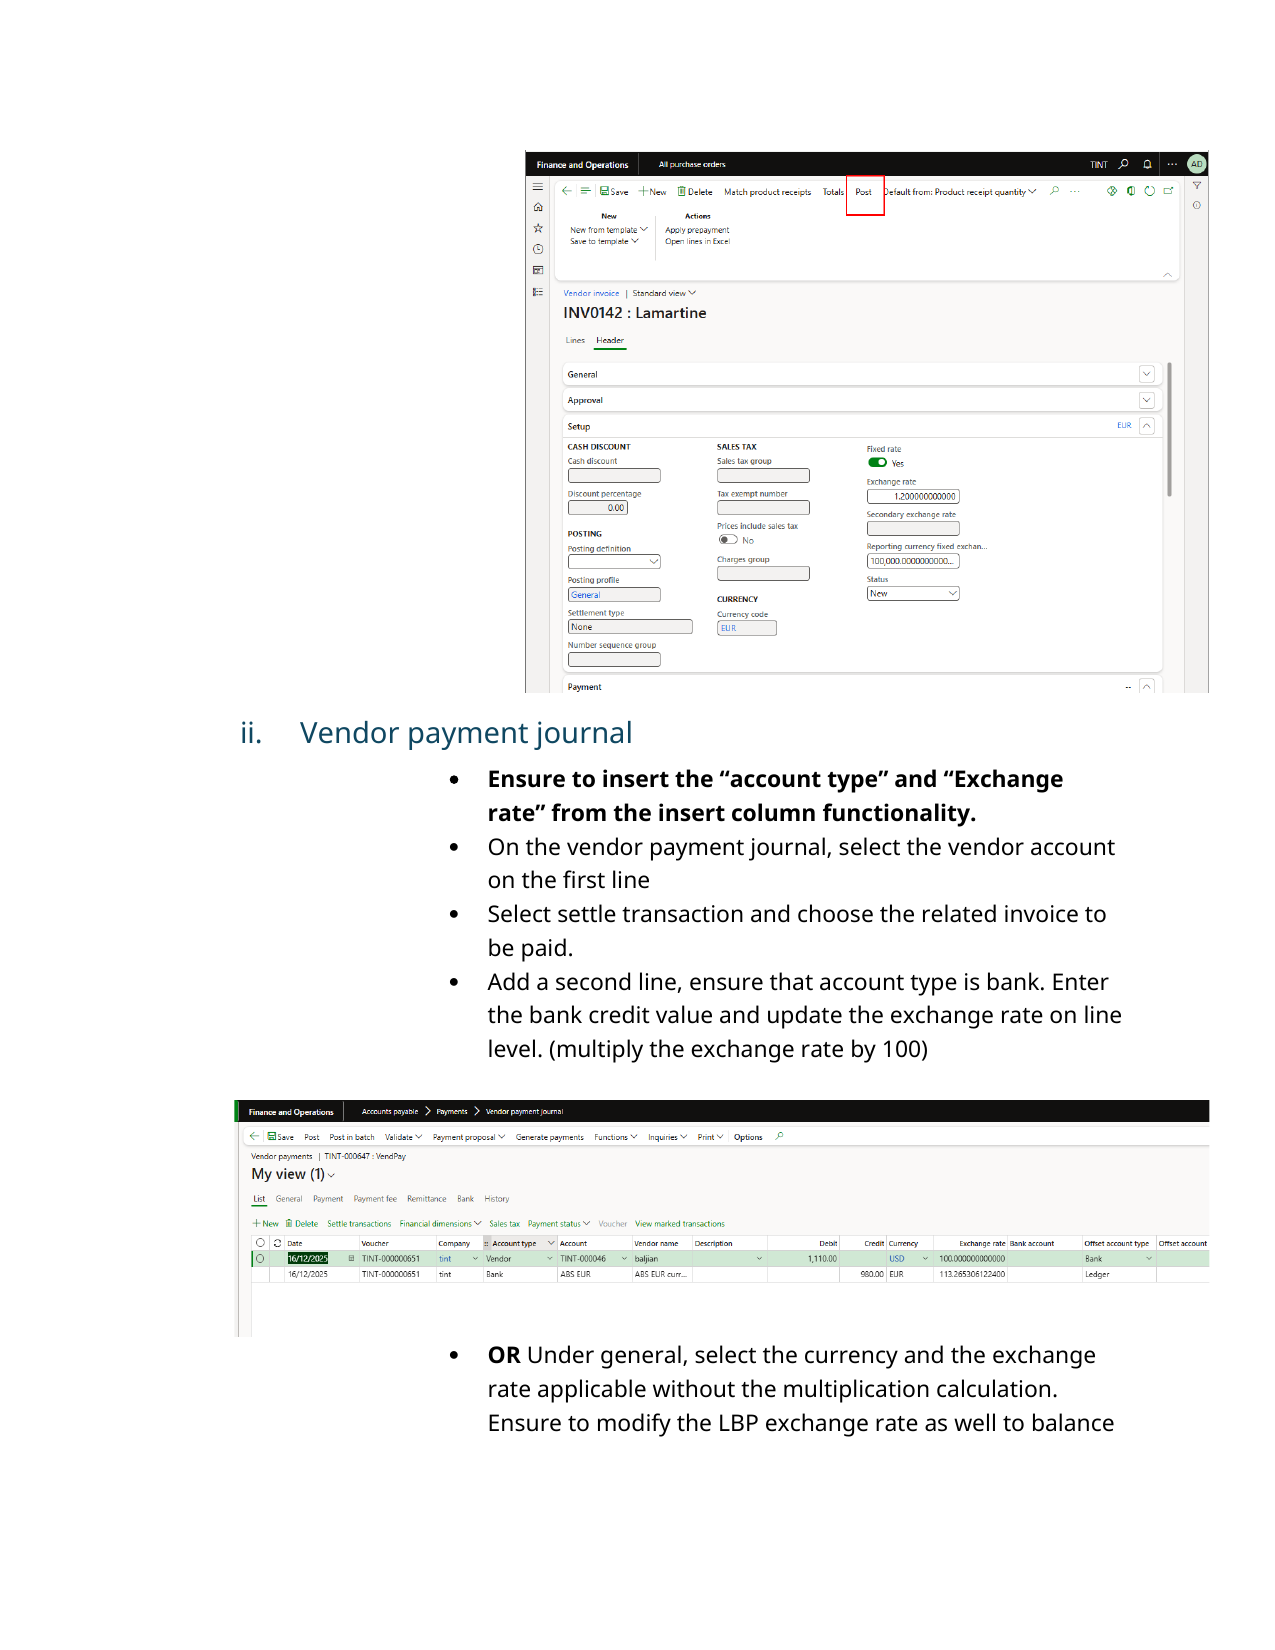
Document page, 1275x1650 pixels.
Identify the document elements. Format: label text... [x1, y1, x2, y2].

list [450, 1339, 1125, 1438]
subtitle Vendor payment journal [262, 712, 1125, 752]
picture [525, 150, 1209, 693]
picture [234, 1100, 1210, 1337]
list Ensure to insert the “account type” and “Exchange rate” from the insert column functionality. [450, 763, 1125, 828]
list Select settle transaction and choose the related invoice to be paid. [450, 898, 1125, 963]
list On the vendor payment journal, select the vendor account on the first line [450, 831, 1125, 896]
list Add a second line, ensure that account type is bank. Enter the bank credit value and update the exchange rate on line level. (multiply the exchange rate by 100) [450, 966, 1125, 1064]
